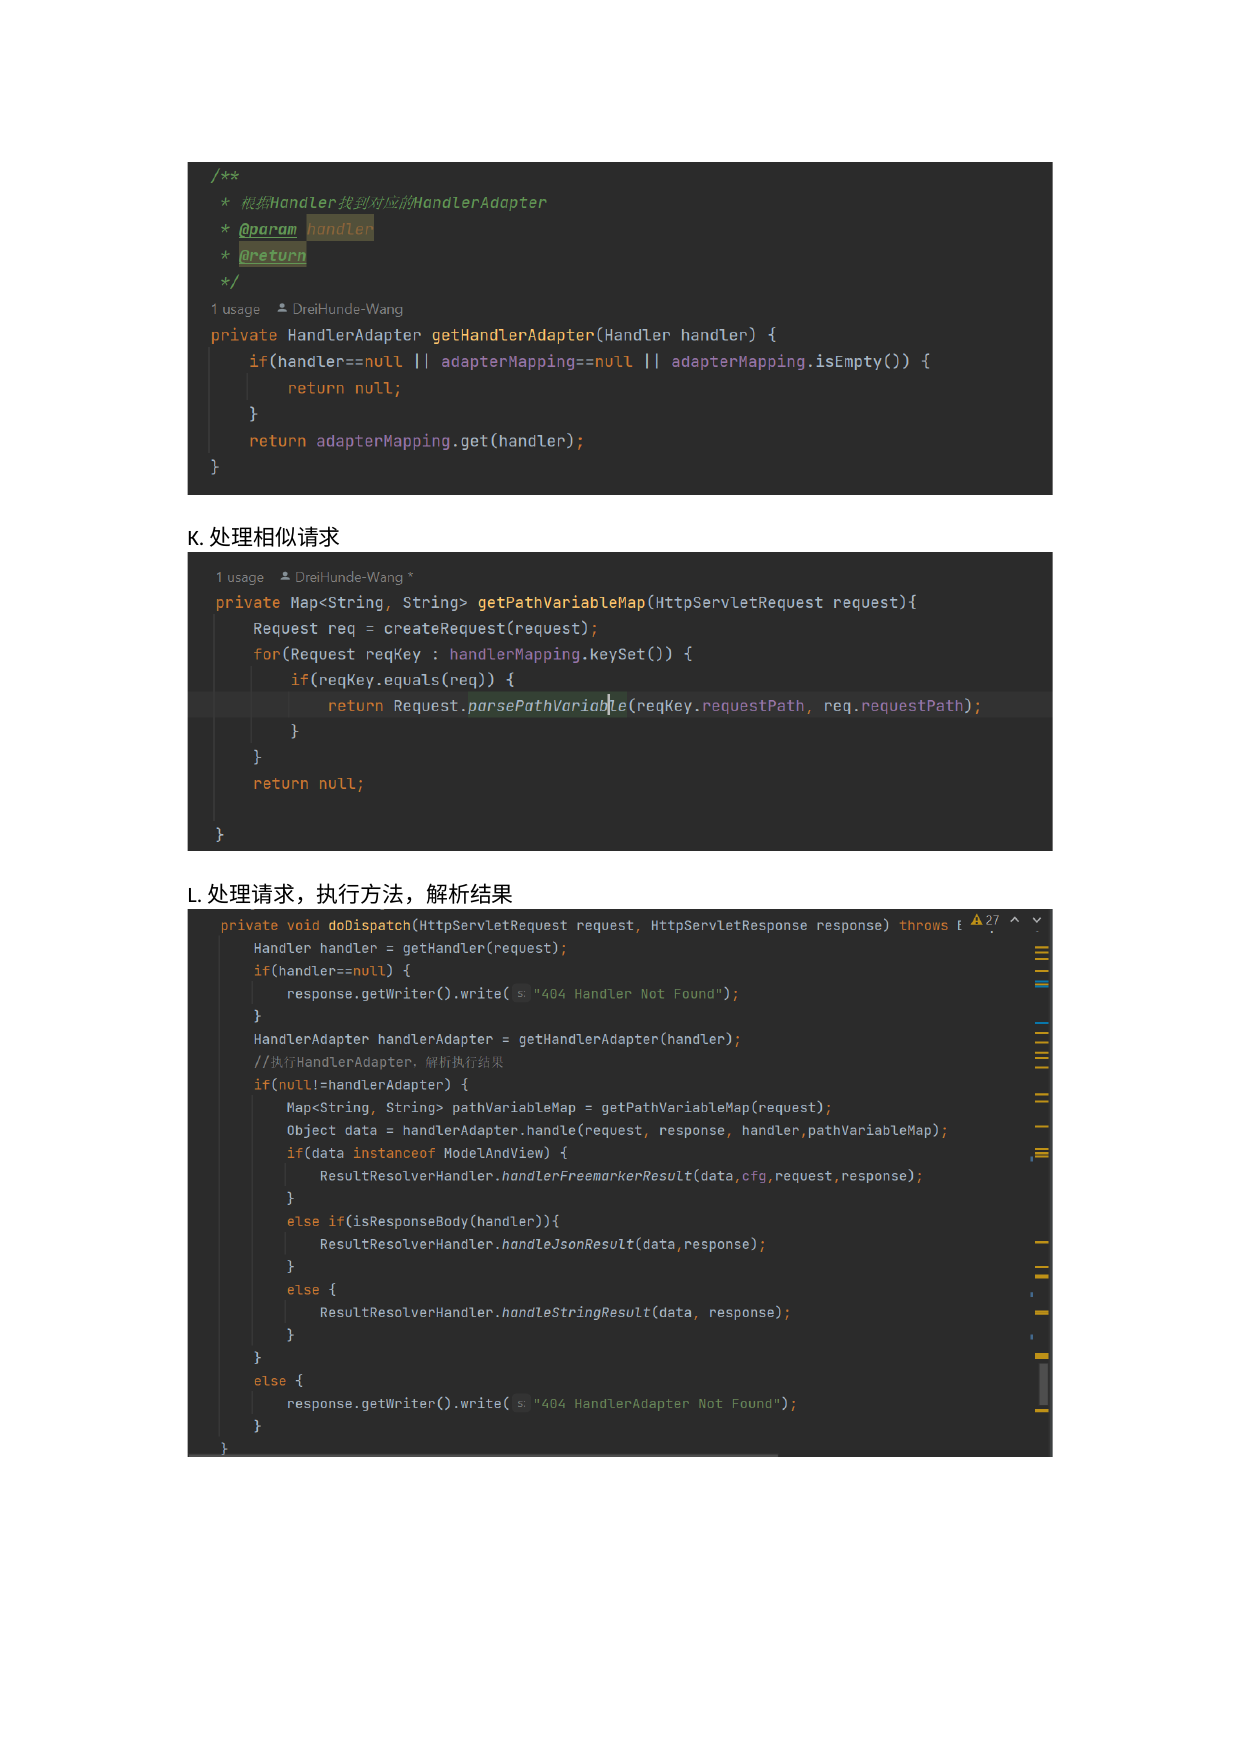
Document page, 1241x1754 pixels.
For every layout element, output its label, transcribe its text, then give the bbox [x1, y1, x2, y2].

picture [187, 552, 1053, 851]
picture [187, 162, 1053, 495]
list 处理相似请求 [187, 519, 1053, 552]
list 处理请求，执行方法，解析结果 [187, 877, 1053, 909]
picture [187, 909, 1053, 1457]
